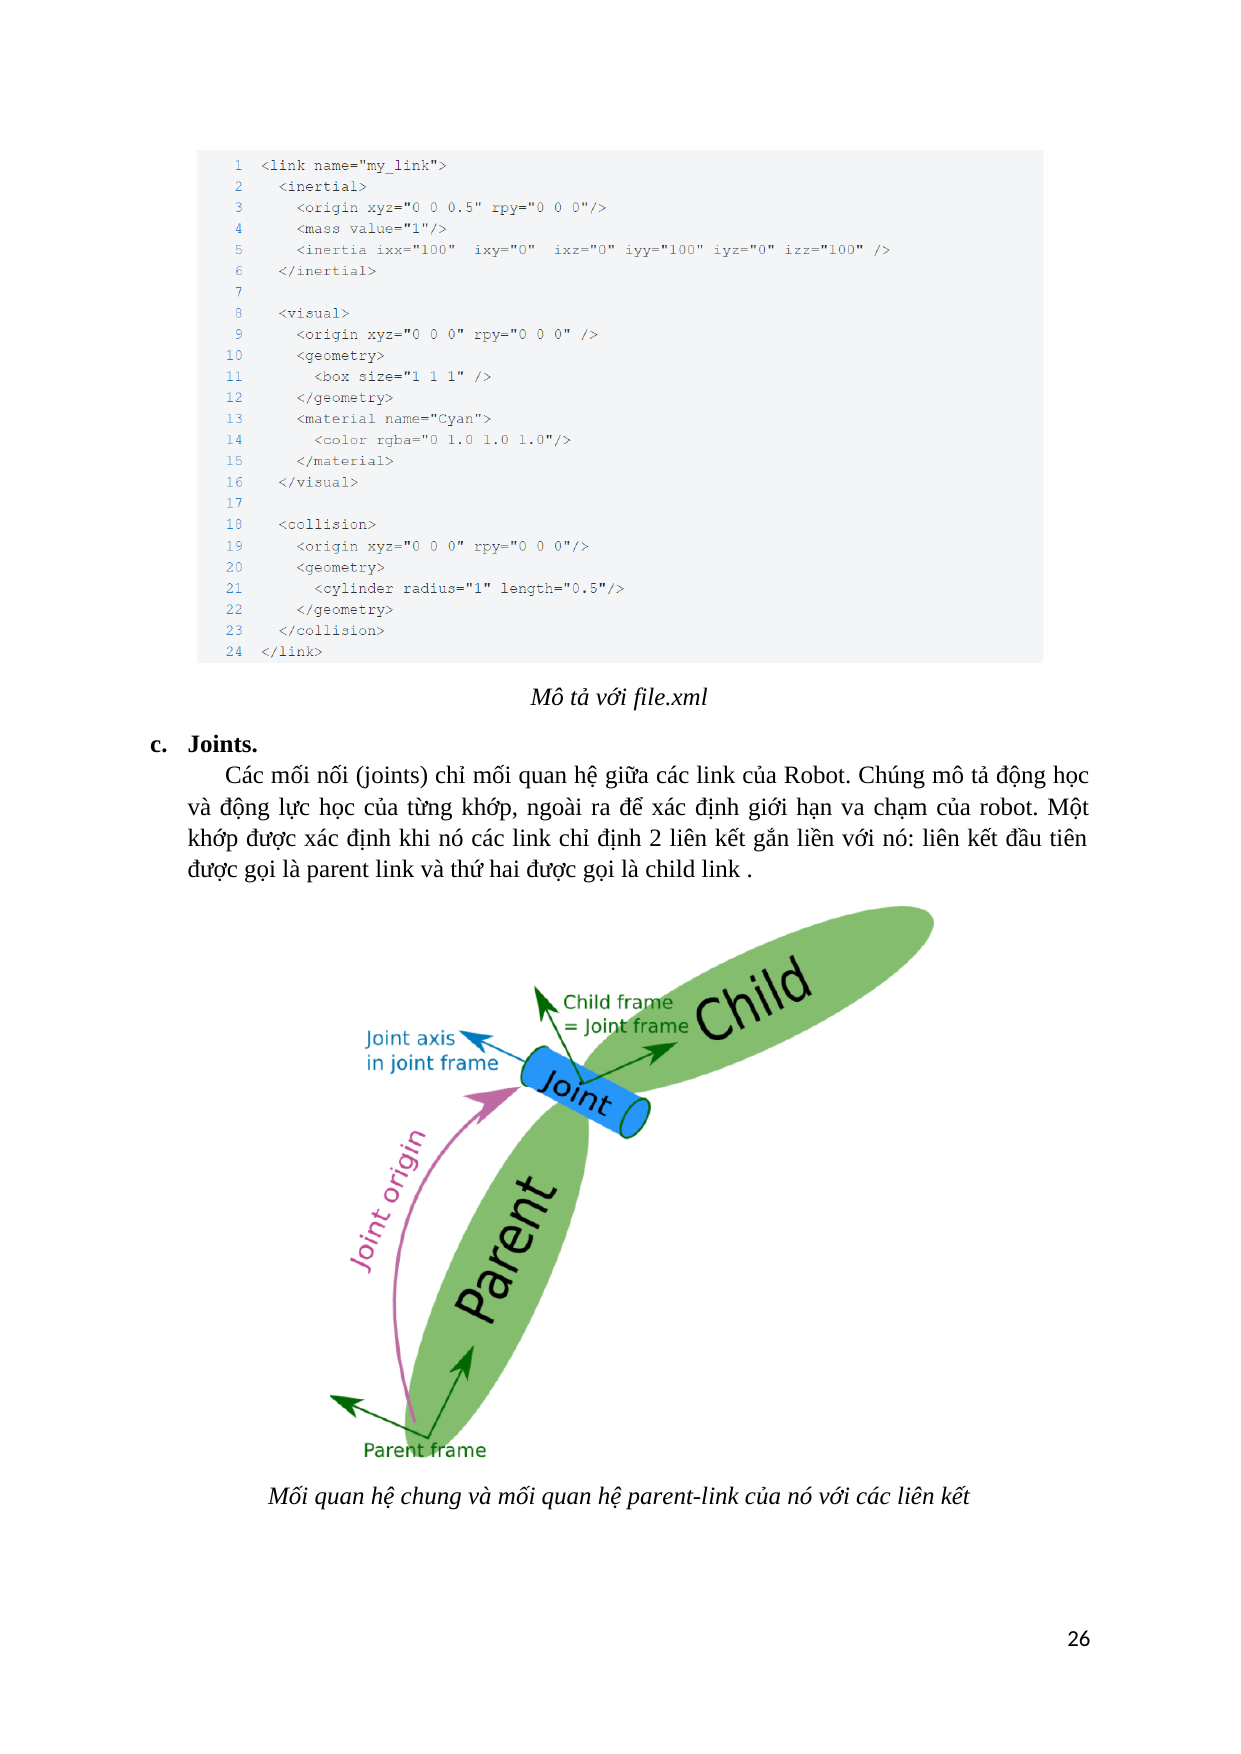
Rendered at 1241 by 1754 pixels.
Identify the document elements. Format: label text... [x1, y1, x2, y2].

text Mô tả với file.xml [150, 682, 1090, 711]
text Mối quan hệ chung và mối quan hệ parent-link của nó với các liên kết [150, 1481, 1090, 1509]
list Joints. [150, 729, 1090, 758]
picture [288, 901, 952, 1462]
list Các mối nối (joints) chỉ mối quan hệ giữa các link của Robot. Chúng mô tả động học và động lực học của từng khớp, ngoài ra để xác định giới hạn va chạm của robot. Một khớp được xác định khi nó các link chỉ định 2 liên kết gắn liền với nó: liên kết đầu tiên được gọi là parent link và thứ hai được gọi là child link . [187, 761, 1090, 882]
picture [196, 150, 1044, 663]
